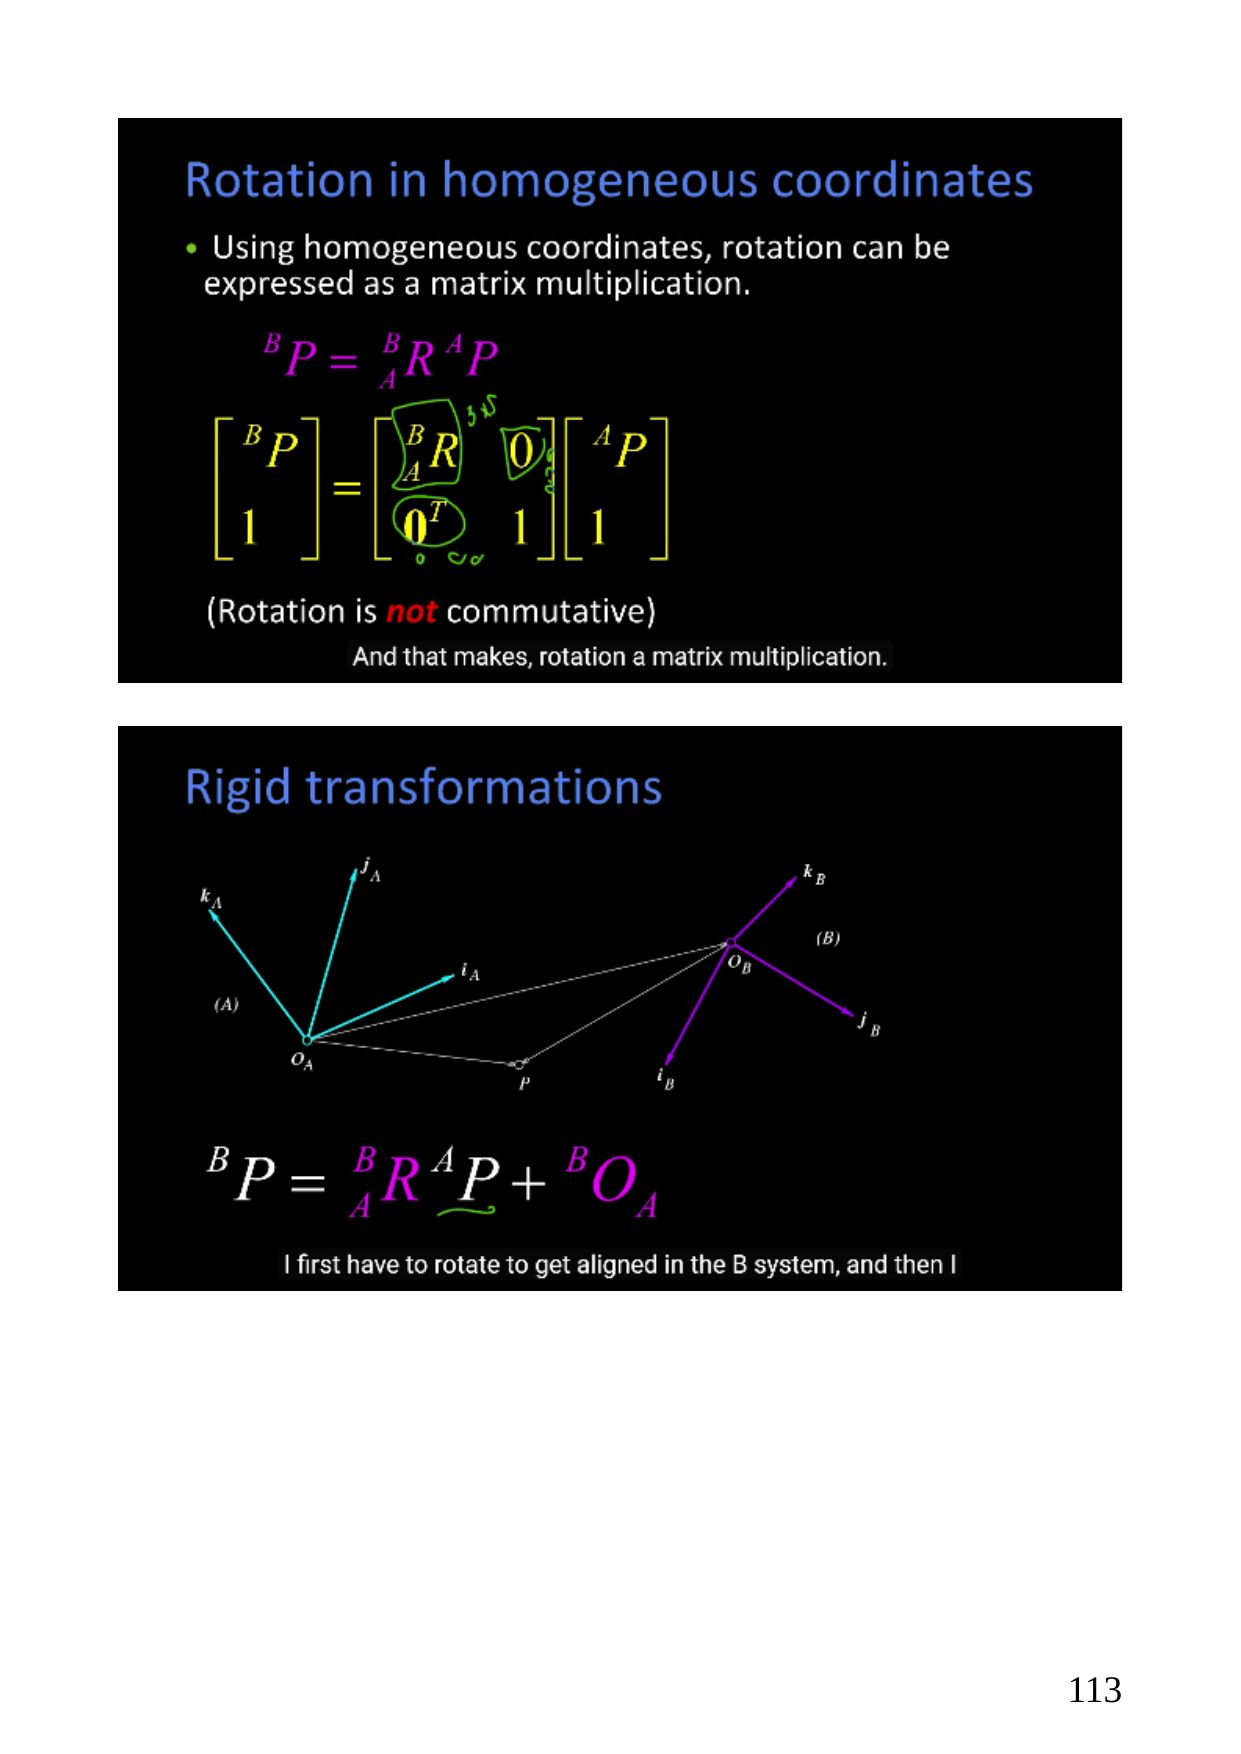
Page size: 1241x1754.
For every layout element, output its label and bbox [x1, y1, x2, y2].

picture [118, 726, 1123, 1291]
picture [118, 118, 1123, 683]
